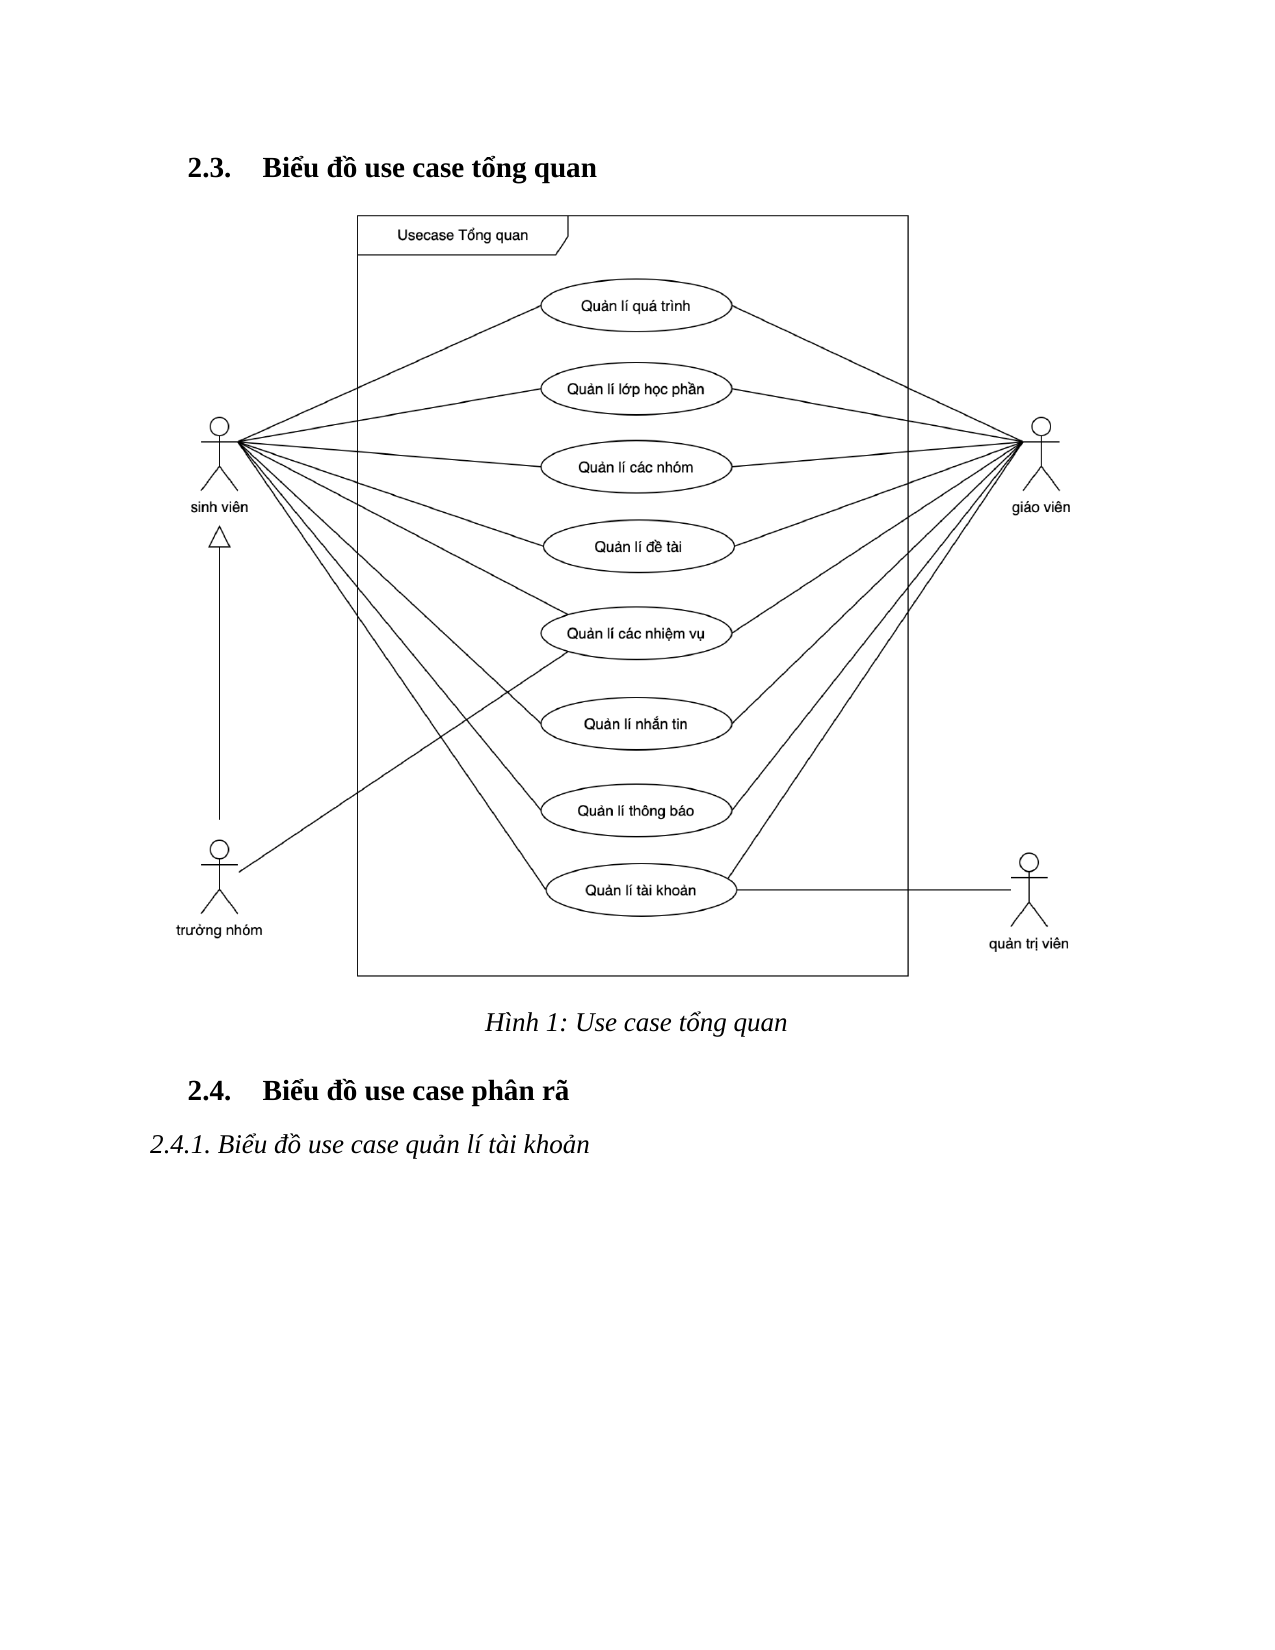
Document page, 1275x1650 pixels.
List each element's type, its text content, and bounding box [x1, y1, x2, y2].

subtitle Biểu đồ use case tổng quan [187, 150, 1125, 183]
subtitle Biểu đồ use case phân rã [187, 1073, 1125, 1107]
text Hình 1: Use case tổng quan [150, 1006, 1125, 1037]
picture [150, 200, 1125, 991]
subtitle 2.4.1. Biểu đồ use case quản lí tài khoản [150, 1128, 1125, 1159]
